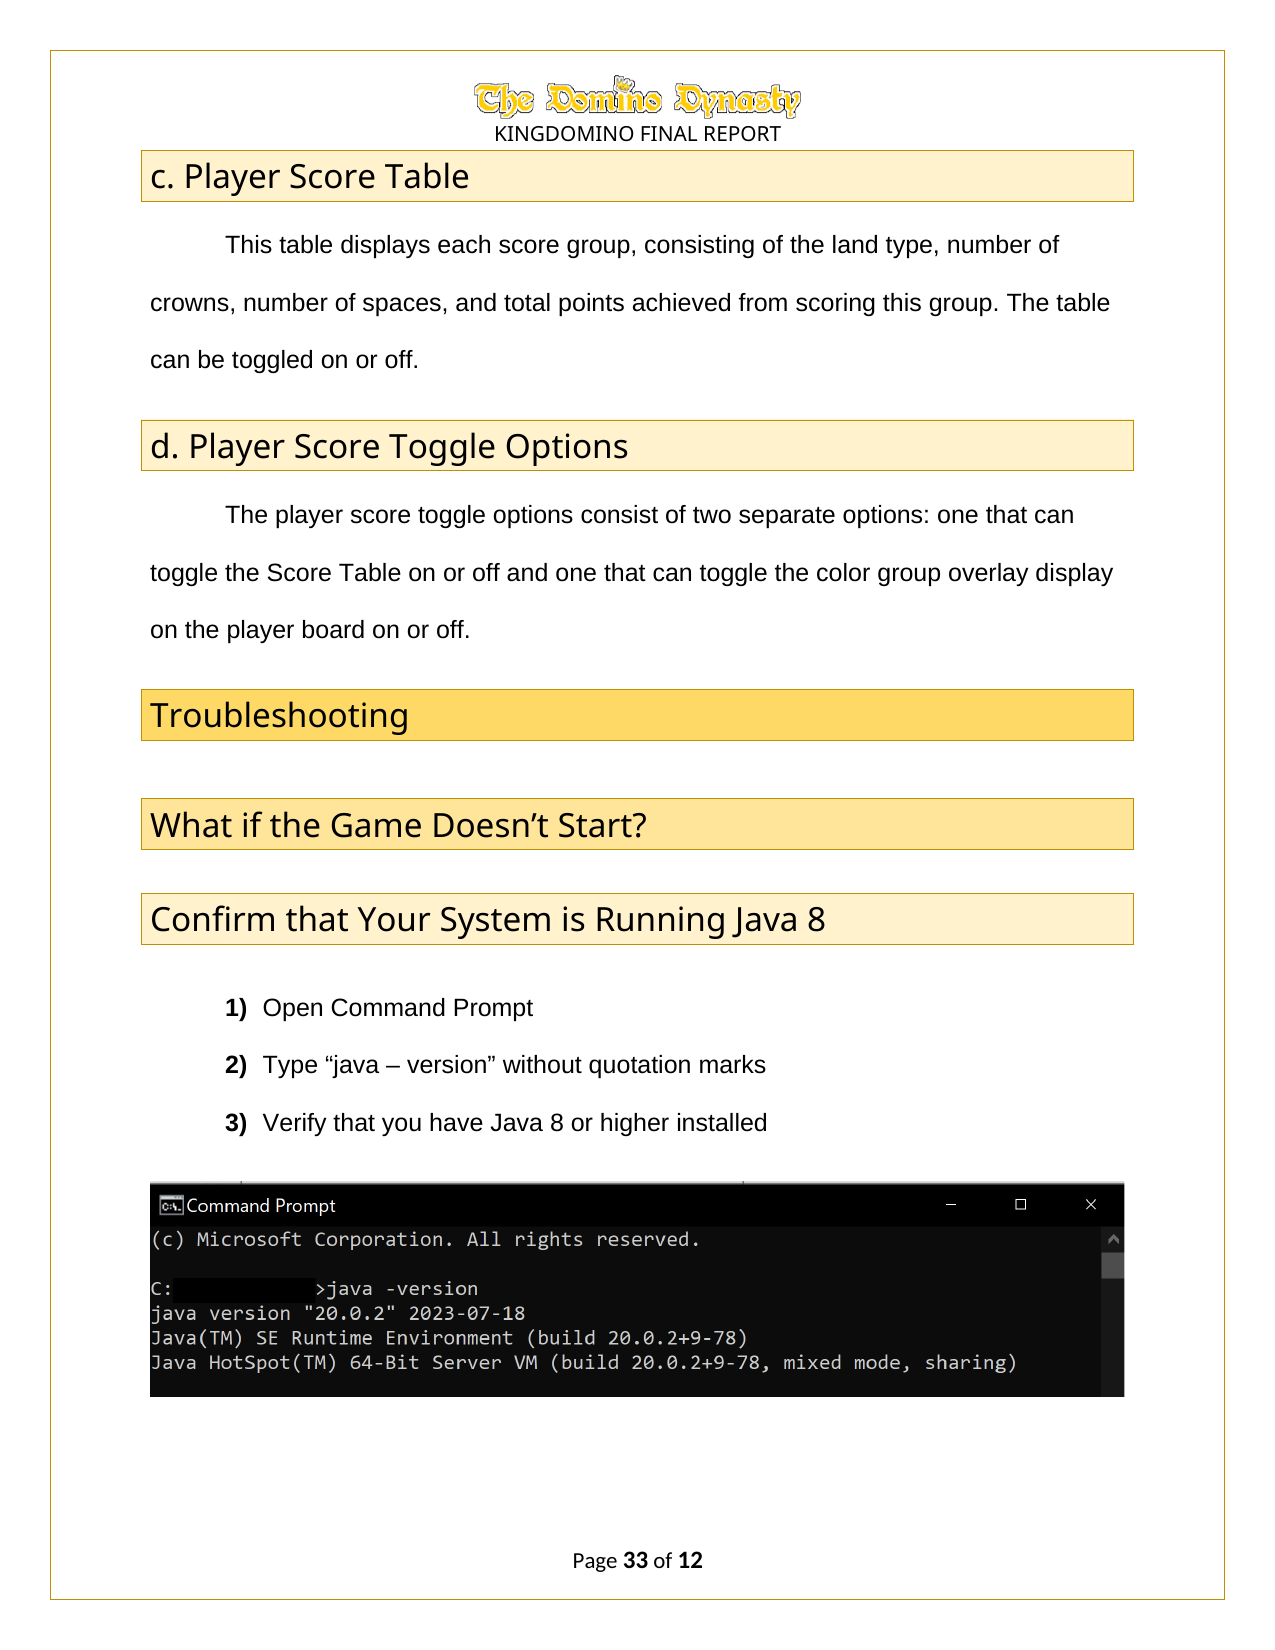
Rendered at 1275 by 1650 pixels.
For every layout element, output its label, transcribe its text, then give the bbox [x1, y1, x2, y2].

subtitle Troubleshooting [142, 690, 1133, 740]
text The player score toggle options consist of two separate options: one that can toggle the Score Table on or off and one that can toggle the color group overlay display on the player board on or off. [150, 500, 1125, 644]
picture [470, 75, 805, 119]
subtitle c. Player Score Table [142, 151, 1133, 201]
list Open Command Prompt [225, 993, 1125, 1021]
subtitle What if the Game Doesn’t Start? [142, 799, 1133, 849]
subtitle d. Player Score Toggle Options [142, 421, 1133, 470]
text This table displays each score group, consisting of the land type, number of crowns, number of spaces, and total points achieved from scoring this group. The table can be toggled on or off. [150, 230, 1125, 374]
list Verify that you have Java 8 or higher installed [225, 1108, 1125, 1136]
subtitle Confirm that Your System is Running Java 8 [142, 894, 1133, 944]
list Type “java – version” without quotation marks [225, 1050, 1125, 1079]
picture [150, 1181, 1125, 1397]
